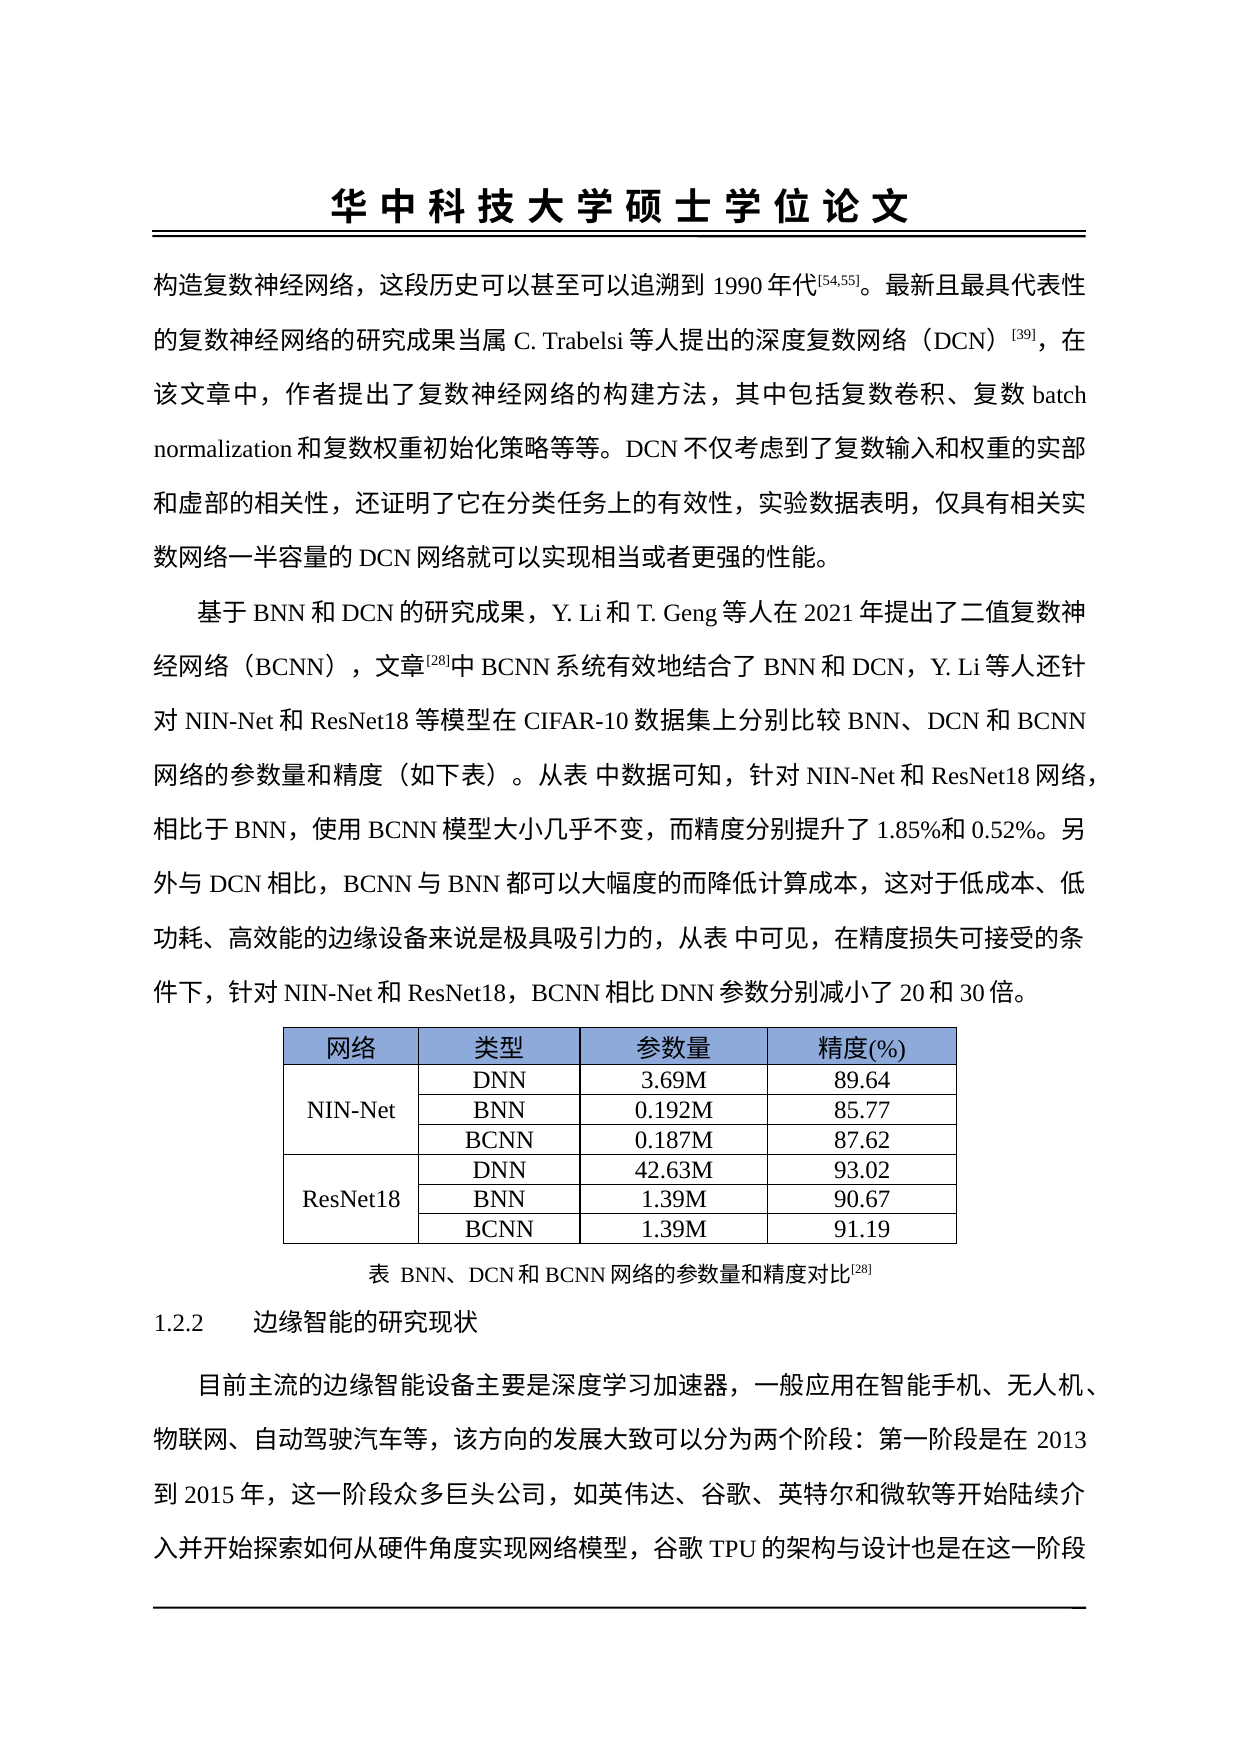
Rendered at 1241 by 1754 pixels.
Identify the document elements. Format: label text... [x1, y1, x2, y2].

table_header 网络 [284, 1028, 418, 1064]
table_cell 3.69M [581, 1065, 767, 1094]
table_cell DNN [419, 1065, 579, 1094]
table_header 精度(%) [768, 1028, 956, 1064]
table_cell 1.39M [581, 1185, 767, 1213]
table_cell 91.19 [768, 1214, 956, 1243]
table_header 类型 [419, 1028, 579, 1064]
table_cell NIN-Net [284, 1065, 418, 1154]
subtitle 边缘智能的研究现状 [153, 1303, 1087, 1339]
table_cell 93.02 [768, 1155, 956, 1183]
table_cell BNN [419, 1185, 579, 1213]
table_cell 89.64 [768, 1065, 956, 1094]
table_header 参数量 [581, 1028, 767, 1064]
table_cell ResNet18 [284, 1155, 418, 1243]
text 表 BNN、DCN和BCNN网络的参数量和精度对比[28] [153, 1257, 1087, 1288]
table_cell BCNN [419, 1125, 579, 1154]
table_cell 1.39M [581, 1214, 767, 1243]
table_cell 0.192M [581, 1095, 767, 1124]
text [153, 266, 1087, 574]
table_cell 87.62 [768, 1125, 956, 1154]
table_cell BNN [419, 1095, 579, 1124]
table_cell 85.77 [768, 1095, 956, 1124]
table_cell 42.63M [581, 1155, 767, 1183]
table_cell 0.187M [581, 1125, 767, 1154]
text 基于BNN和DCN的研究成果，Y. Li和T. Geng等人在2021年提出了二值复数神经网络（BCNN），文章[28]中BCNN系统有效地结合了BNN和DCN，Y. Li等人还针对NIN-Net和ResNet18等模型在CIFAR-10数据集上分别比较BNN、DCN和BCNN网络的参数量和精度（如下表）。从表 中数据可知，针对NIN-Net和ResNet18网络，相比于BNN，使用BCNN模型大小几乎不变，而精度分别提升了1.85%和0.52%。另外与DCN相比，BCNN与BNN都可以大幅度的而降低计算成本，这对于低成本、低功耗、高效能的边缘设备来说是极具吸引力的，从表 中可见，在精度损失可接受的条件下，针对NIN-Net和ResNet18，BCNN相比DNN参数分别减小了20和30倍。 [153, 592, 1087, 1009]
table_cell DNN [419, 1155, 579, 1183]
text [153, 1366, 1087, 1565]
table_cell 90.67 [768, 1185, 956, 1213]
table_cell BCNN [419, 1214, 579, 1243]
